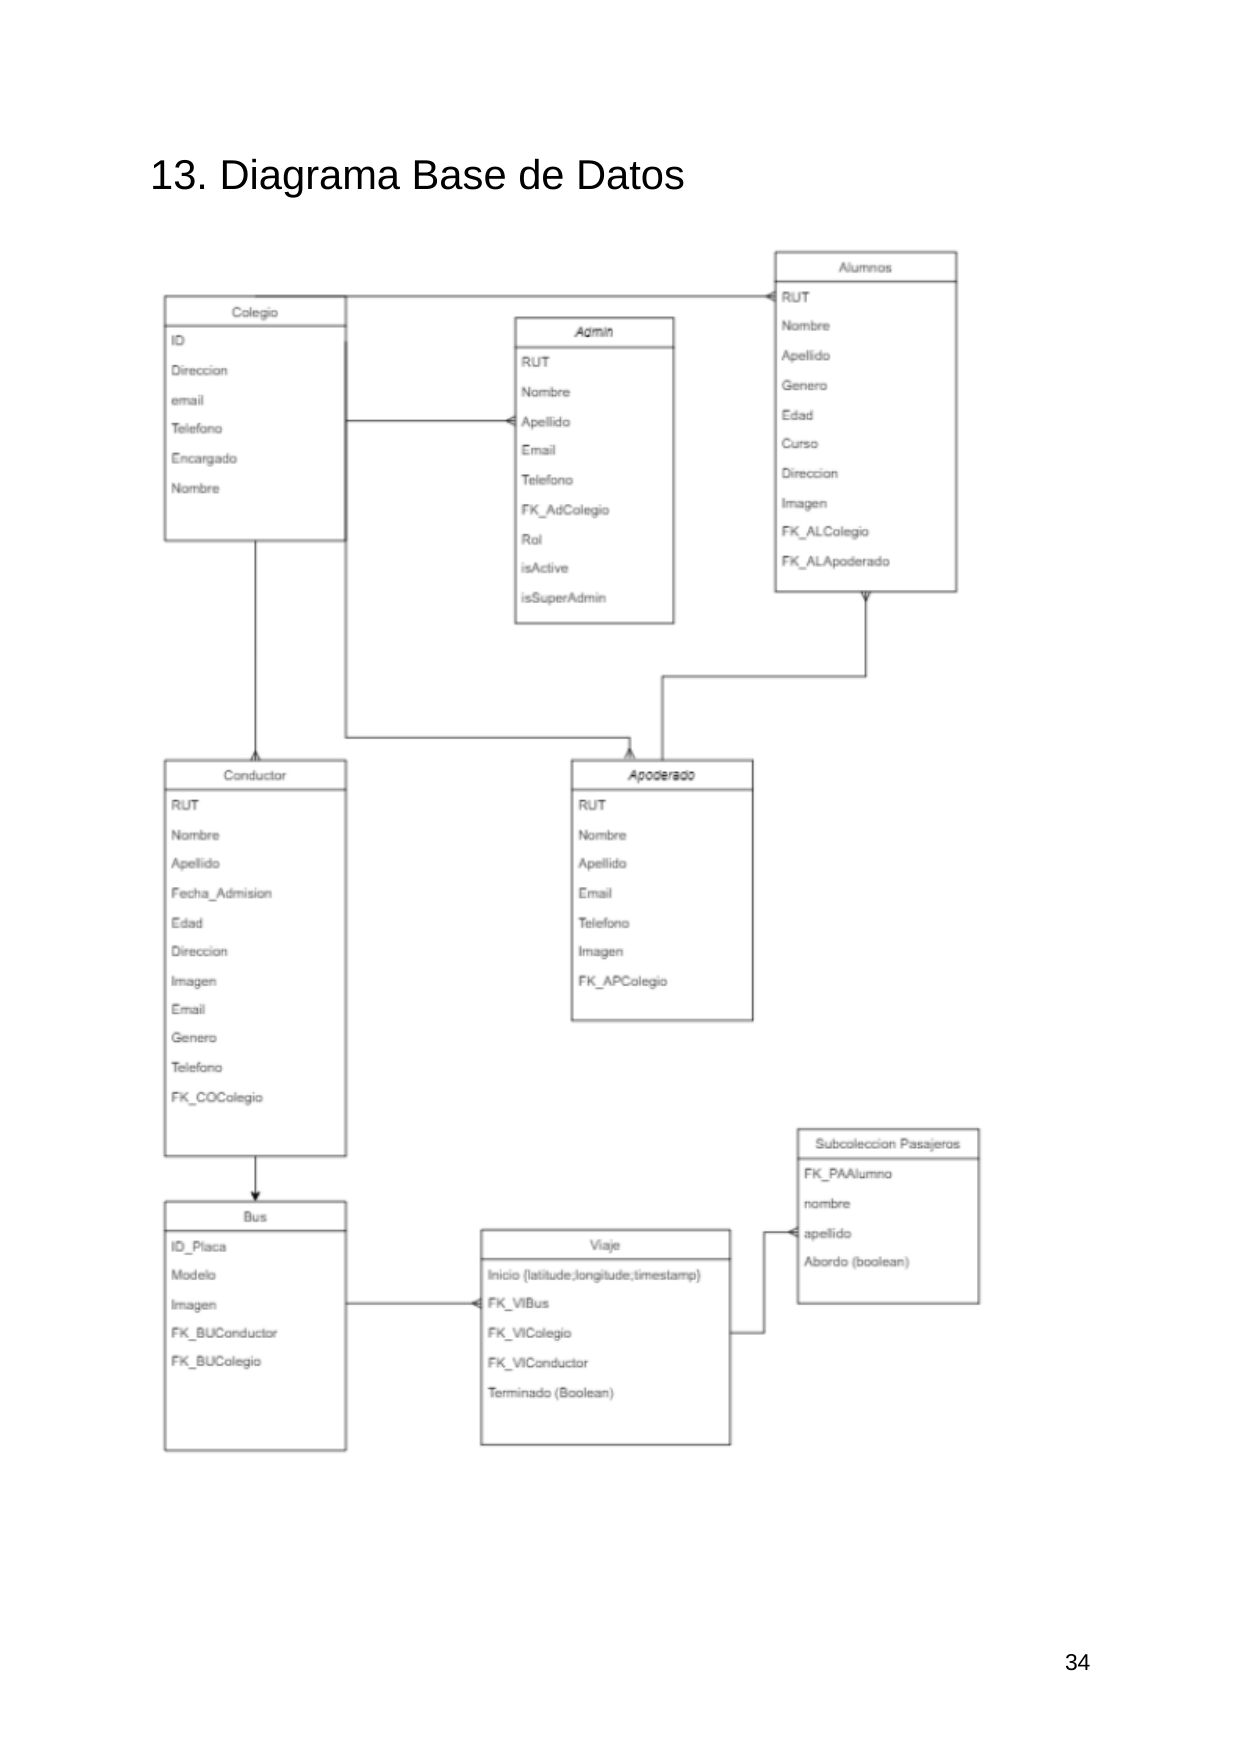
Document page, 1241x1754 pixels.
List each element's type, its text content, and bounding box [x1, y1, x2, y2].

picture [150, 234, 1001, 1474]
subtitle 13. Diagrama Base de Datos [150, 150, 1090, 198]
